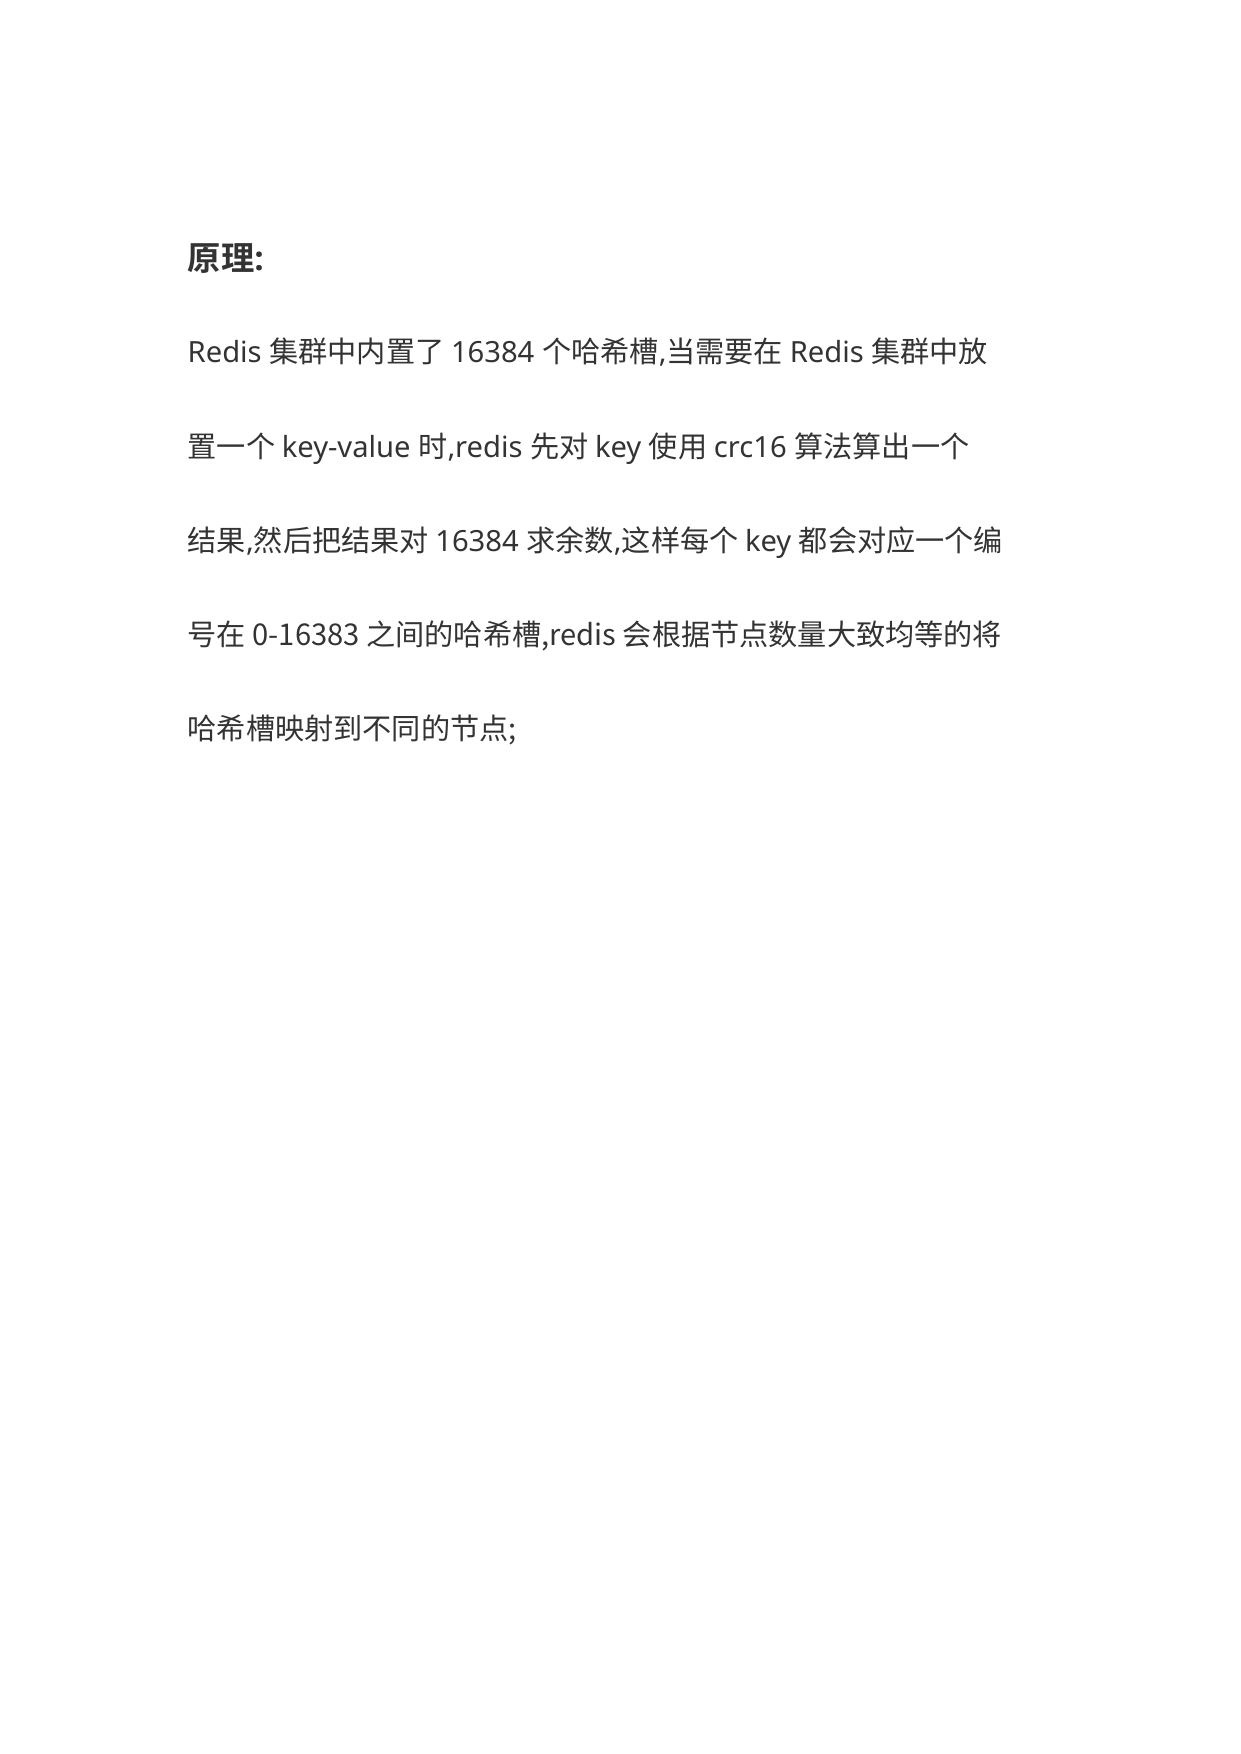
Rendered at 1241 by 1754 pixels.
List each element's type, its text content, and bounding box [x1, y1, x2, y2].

text 号在 0-16383 之间的哈希槽,redis 会根据节点数量大致均等的将 [187, 600, 1053, 665]
text 结果,然后把结果对 16384 求余数,这样每个 key 都会对应一个编 [187, 506, 1053, 571]
text 置一个 key-value 时,redis 先对 key 使用 crc16 算法算出一个 [187, 412, 1053, 477]
text Redis 集群中内置了 16384 个哈希槽,当需要在 Redis 集群中放 [187, 318, 1053, 383]
text 原理: [187, 224, 1053, 289]
text 哈希槽映射到不同的节点; [187, 694, 1053, 759]
